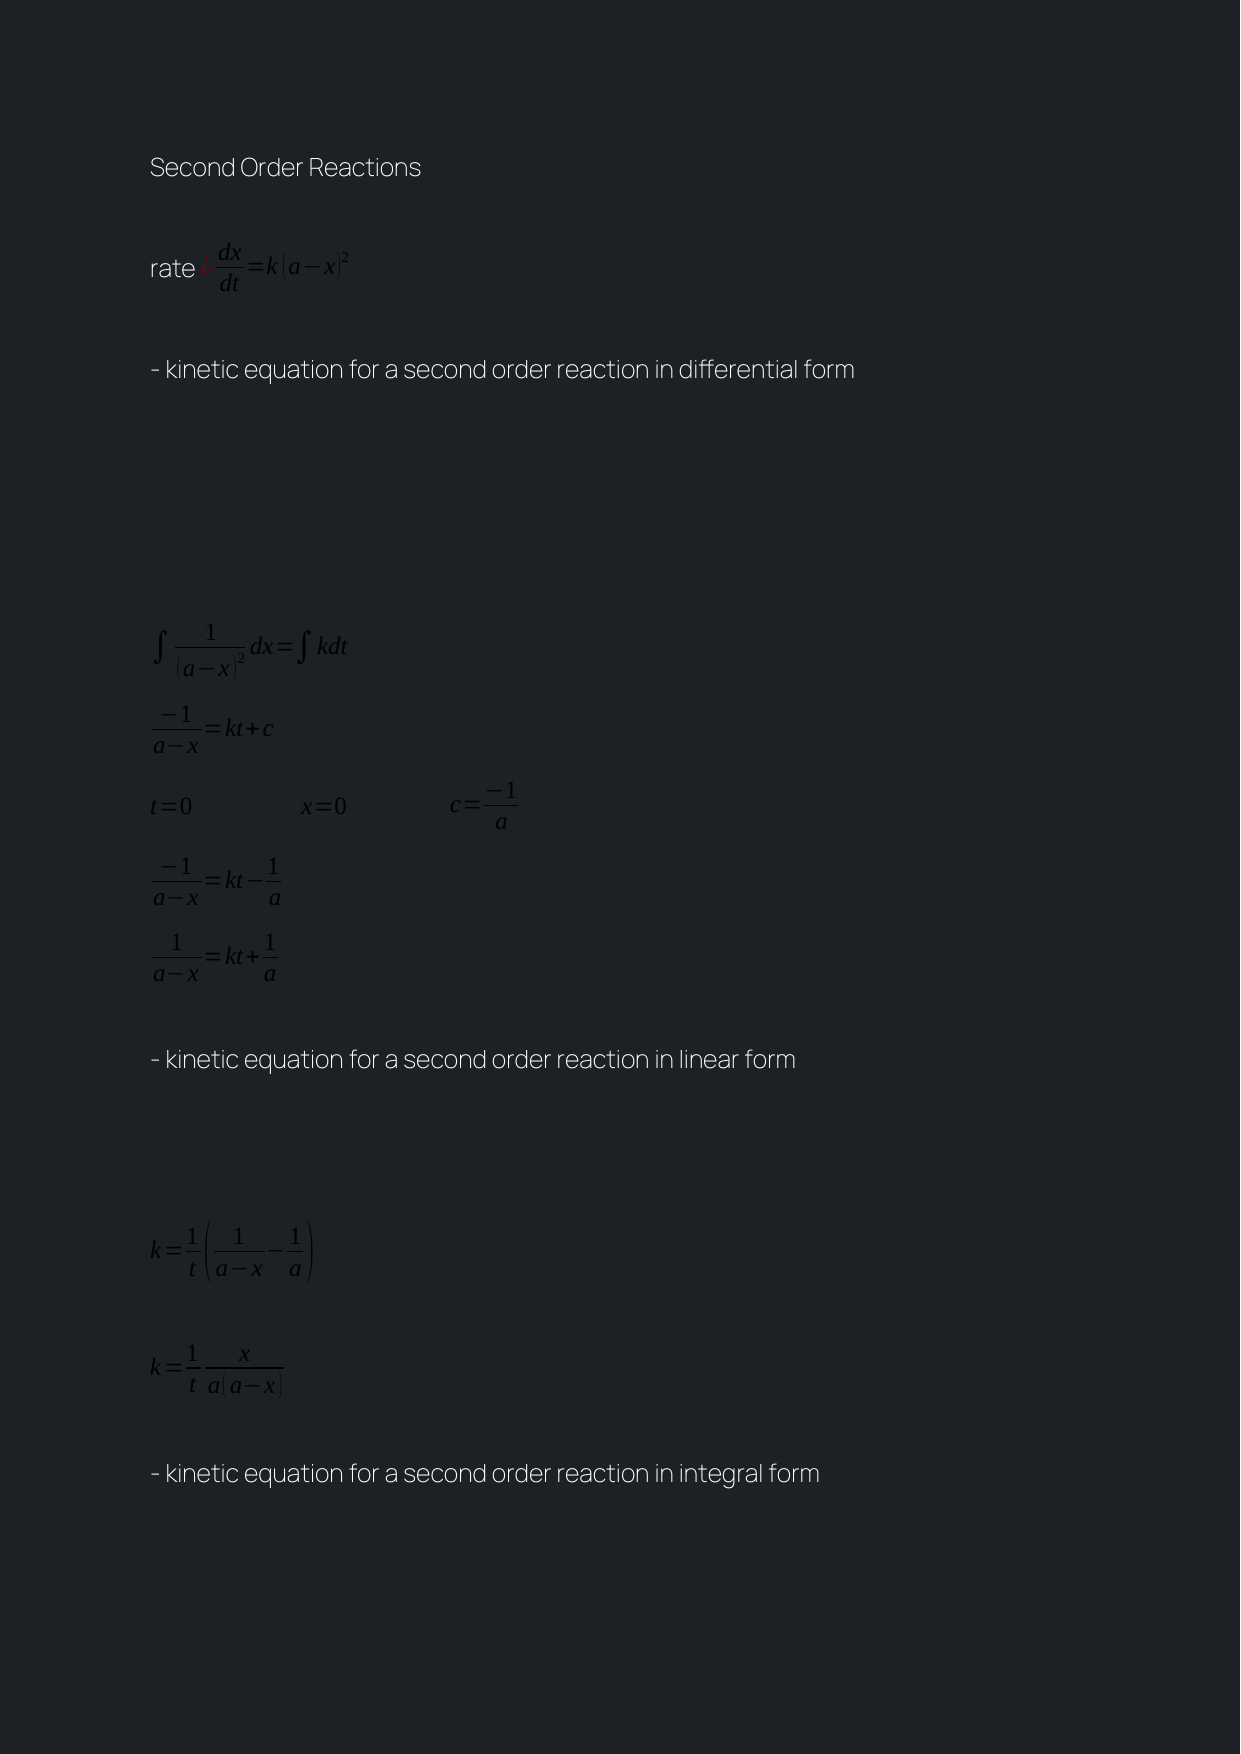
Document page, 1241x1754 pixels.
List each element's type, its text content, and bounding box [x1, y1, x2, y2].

subtitle Second Order Reactions [150, 150, 1090, 184]
text - kinetic equation for a second order reaction in linear form [150, 1042, 1090, 1076]
text - kinetic equation for a second order reaction in integral form [150, 1456, 1090, 1490]
text rate [150, 239, 1090, 298]
text - kinetic equation for a second order reaction in differential form [150, 352, 1090, 386]
